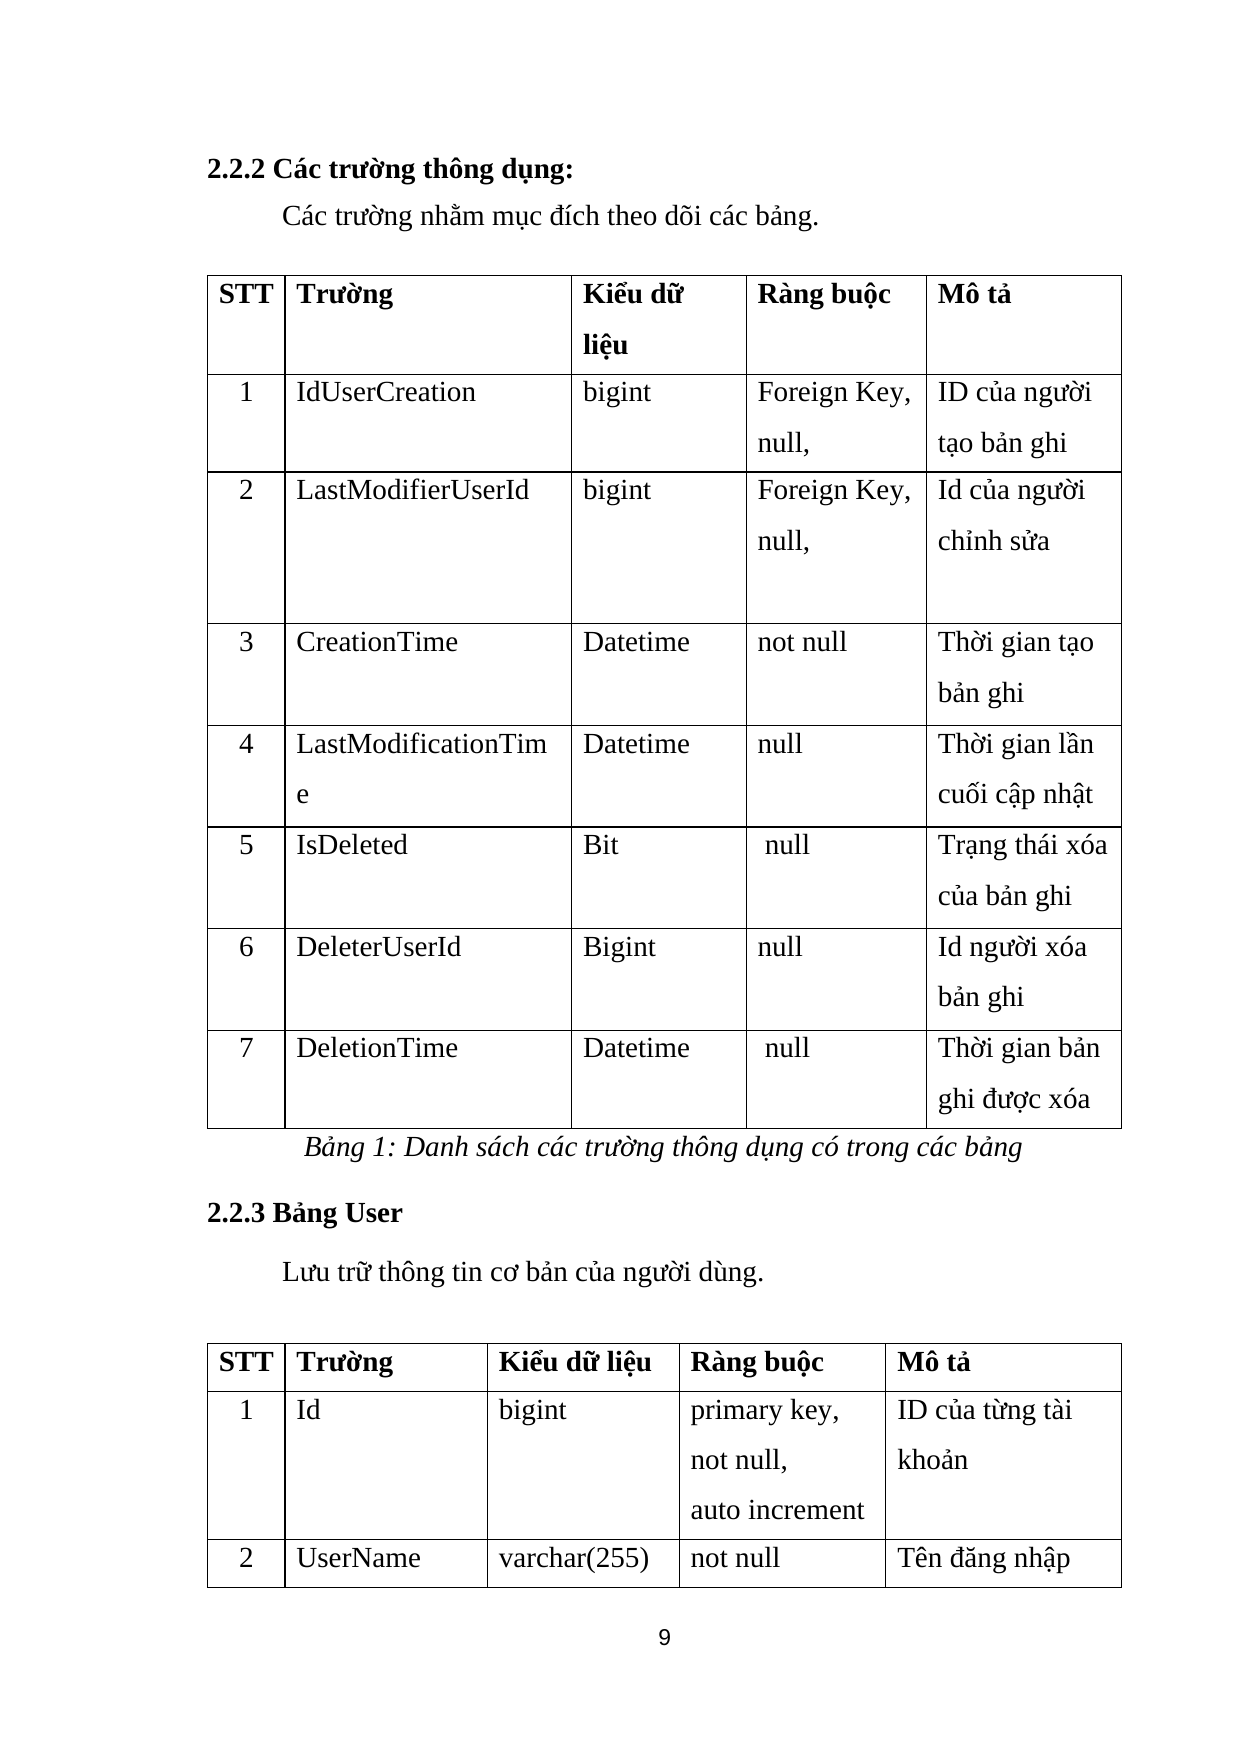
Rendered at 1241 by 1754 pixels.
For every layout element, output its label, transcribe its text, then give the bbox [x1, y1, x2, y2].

table_cell Datetime [572, 726, 746, 826]
table_cell 6 [208, 929, 284, 1029]
table_header Kiểu dữ liệu [488, 1344, 679, 1391]
table_cell CreationTime [286, 624, 571, 725]
table_cell Tên đăng nhập [886, 1540, 1121, 1587]
table_cell Bit [572, 828, 746, 928]
table_header Mô tả [927, 276, 1121, 373]
table_cell Datetime [572, 624, 746, 725]
text Các trường nhằm mục đích theo dõi các bảng. [207, 198, 1122, 232]
table_cell DeletionTime [286, 1031, 571, 1128]
table_cell 1 [208, 1392, 284, 1539]
table_cell Id [286, 1392, 487, 1539]
table_cell UserName [286, 1540, 487, 1587]
table_cell ID của từng tài khoản [886, 1392, 1121, 1539]
table_header Kiểu dữ liệu [572, 276, 746, 373]
text Lưu trữ thông tin cơ bản của người dùng. [207, 1254, 1122, 1288]
subtitle 2.2.2 Các trường thông dụng: [207, 151, 1122, 185]
table_cell not null [747, 624, 926, 725]
table_cell 7 [208, 1031, 284, 1128]
table_cell Thời gian tạo bản ghi [927, 624, 1121, 725]
table_cell null [747, 726, 926, 826]
table_cell Foreign Key, null, [747, 375, 926, 471]
table_cell 2 [208, 473, 284, 623]
table_cell null [747, 828, 926, 928]
table_cell 2 [208, 1540, 284, 1587]
table_cell primary key, not null, auto increment [680, 1392, 885, 1539]
table_cell bigint [572, 375, 746, 471]
table_header Ràng buộc [680, 1344, 885, 1391]
table_cell bigint [572, 473, 746, 623]
table_cell bigint [488, 1392, 679, 1539]
table_cell 3 [208, 624, 284, 725]
table_cell LastModifierUserId [286, 473, 571, 623]
text Bảng 1: Danh sách các trường thông dụng có trong các bảng [207, 1129, 1122, 1162]
table_cell null [747, 929, 926, 1029]
table_cell 1 [208, 375, 284, 471]
table_cell Trạng thái xóa của bản ghi [927, 828, 1121, 928]
subtitle 2.2.3 Bảng User [207, 1196, 1122, 1229]
table_cell 4 [208, 726, 284, 826]
table_cell 5 [208, 828, 284, 928]
table_header Mô tả [886, 1344, 1121, 1391]
table_cell DeleterUserId [286, 929, 571, 1029]
table_cell Foreign Key, null, [747, 473, 926, 623]
table_cell varchar(255) [488, 1540, 679, 1587]
table_cell Bigint [572, 929, 746, 1029]
table_header Ràng buộc [747, 276, 926, 373]
table_cell not null [680, 1540, 885, 1587]
table_header Trường [286, 1344, 487, 1391]
table_cell ID của người tạo bản ghi [927, 375, 1121, 471]
table_cell Datetime [572, 1031, 746, 1128]
table_cell Id của người chỉnh sửa [927, 473, 1121, 623]
table_cell IsDeleted [286, 828, 571, 928]
table_cell Thời gian bản ghi được xóa [927, 1031, 1121, 1128]
table_cell LastModificationTime [286, 726, 571, 826]
table_cell null [747, 1031, 926, 1128]
table_header Trường [286, 276, 571, 373]
table_header STT [208, 1344, 284, 1391]
table_cell IdUserCreation [286, 375, 571, 471]
table_cell Id người xóa bản ghi [927, 929, 1121, 1029]
table_header STT [208, 276, 284, 373]
table_cell Thời gian lần cuối cập nhật [927, 726, 1121, 826]
